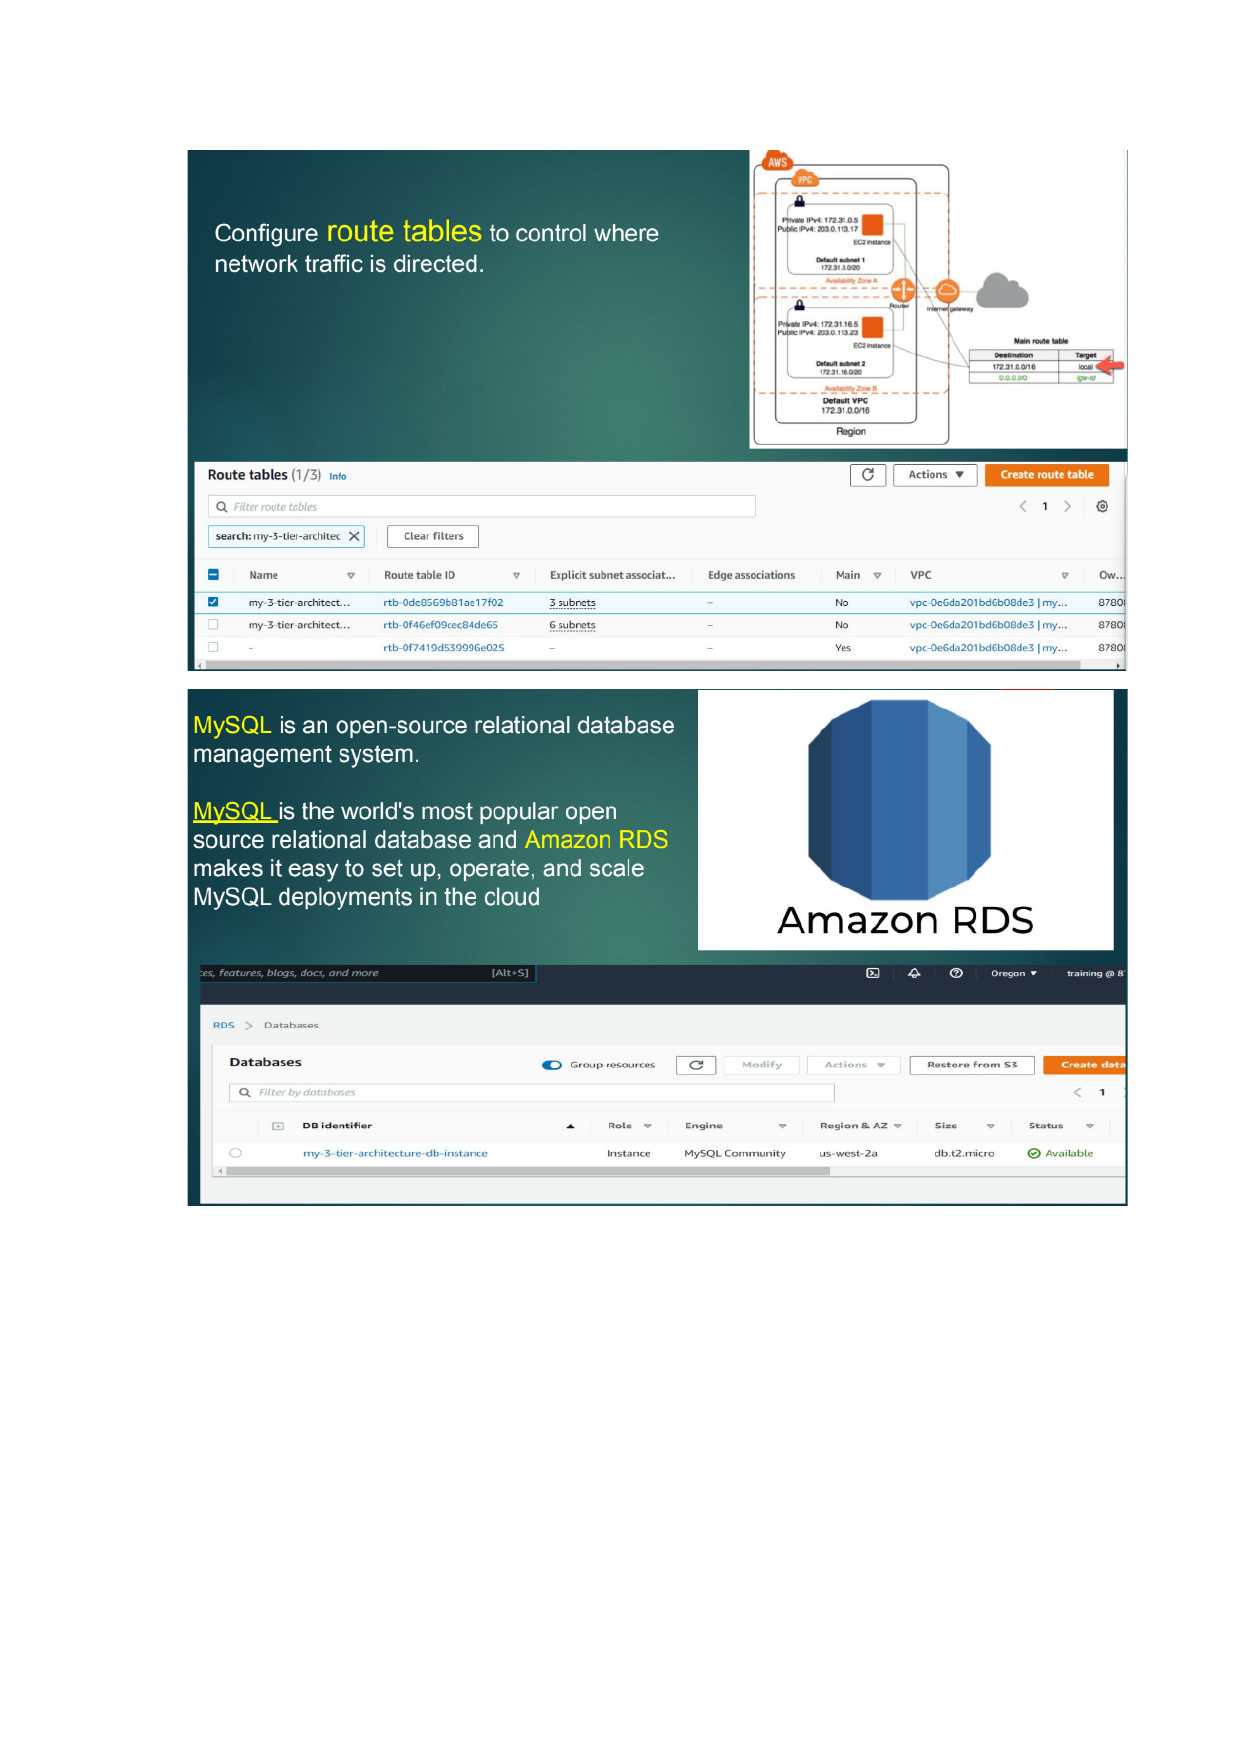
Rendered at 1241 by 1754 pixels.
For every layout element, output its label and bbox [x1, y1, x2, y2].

picture [187, 689, 1128, 1206]
picture [187, 150, 1128, 671]
